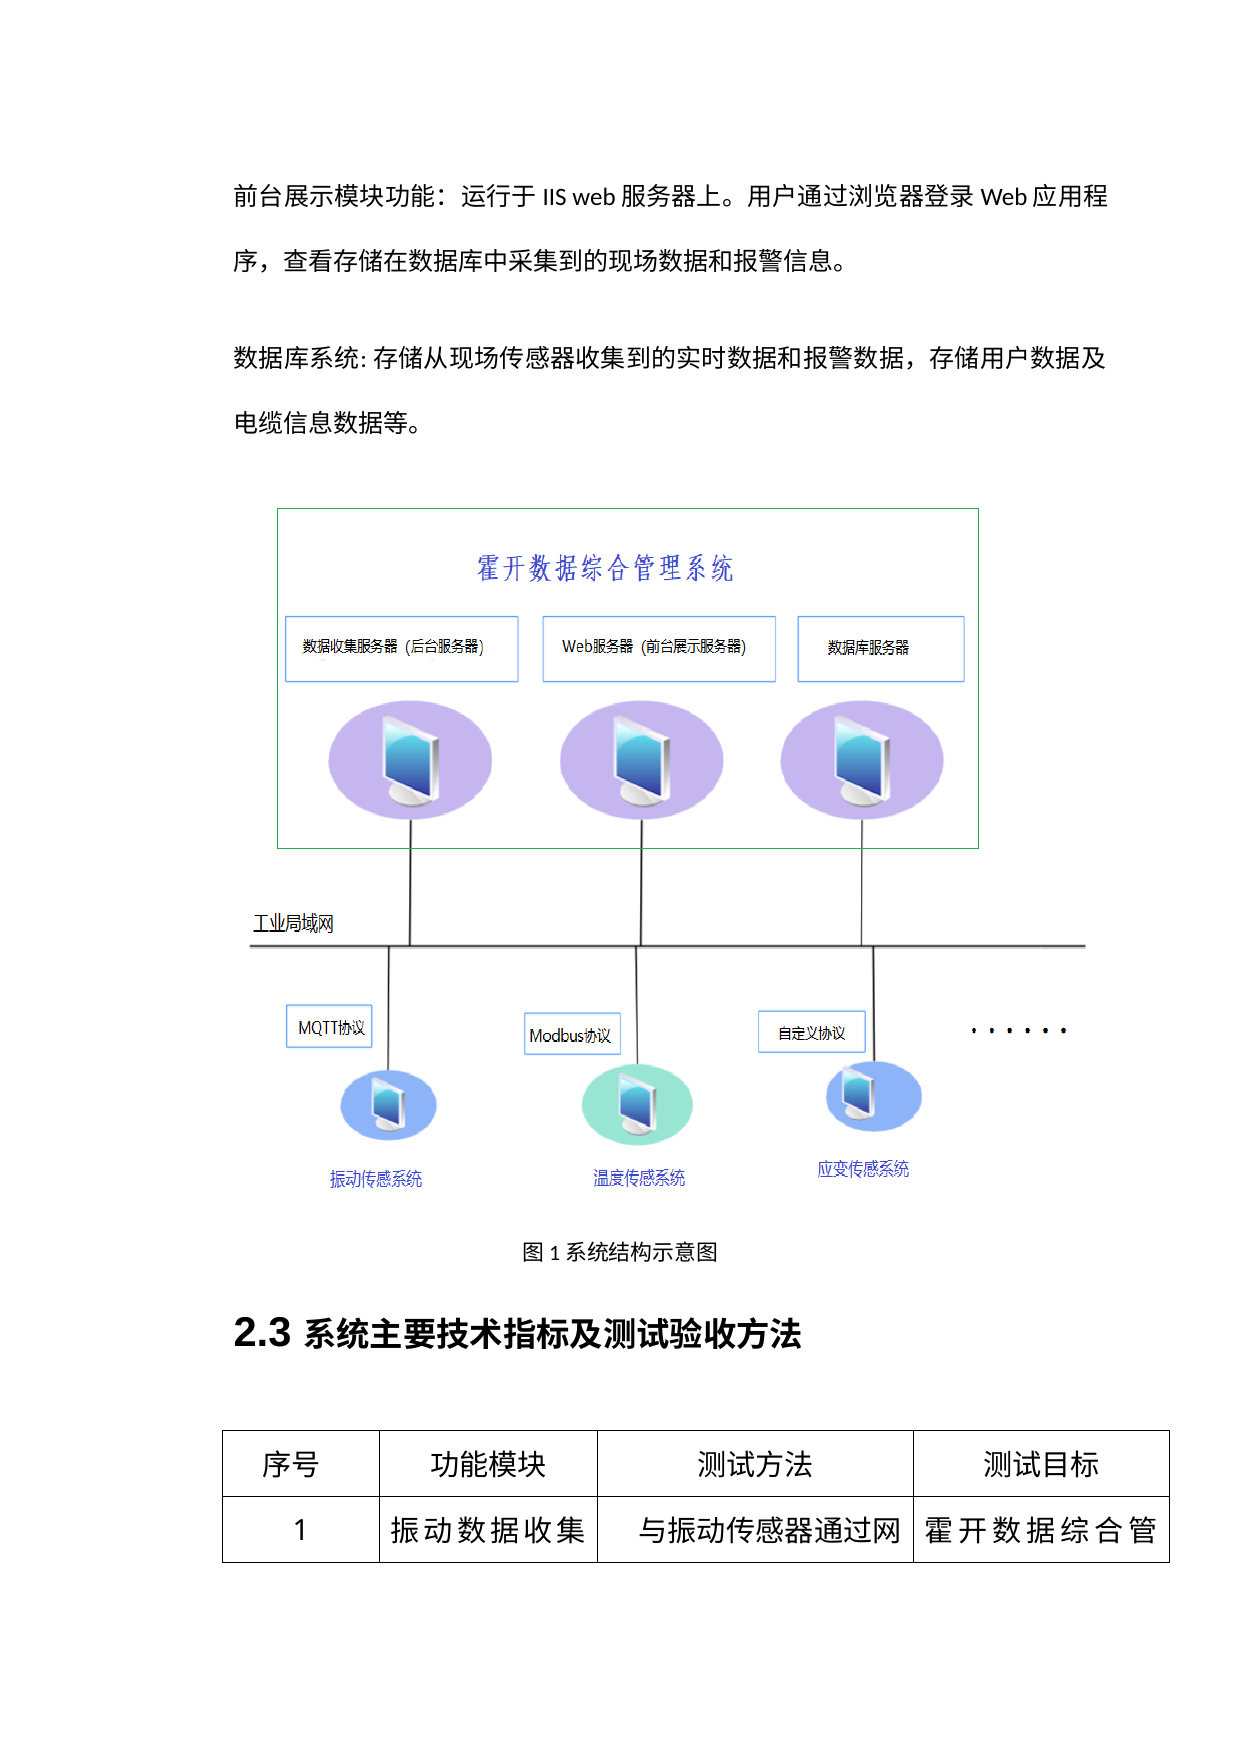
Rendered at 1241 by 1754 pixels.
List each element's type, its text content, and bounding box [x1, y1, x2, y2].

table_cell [598, 1497, 913, 1562]
text 图1 系统结构示意图 [233, 1234, 1108, 1267]
table_cell 1 [223, 1497, 379, 1562]
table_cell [914, 1497, 1169, 1562]
table_cell 振动数据收集服务器模块 [380, 1497, 597, 1562]
table_header 测试目标 [914, 1431, 1169, 1496]
table_header 测试方法 [598, 1431, 913, 1496]
list 系统主要技术指标及测试验收方法 [233, 1299, 1108, 1364]
table_header 序号 [223, 1431, 379, 1496]
list 前台展示模块功能：运行于IIS web服务器上。用户通过浏览器登录Web应用程序，查看存储在数据库中采集到的现场数据和报警信息。 [233, 162, 1108, 292]
list 数据库系统: 存储从现场传感器收集到的实时数据和报警数据，存储用户数据及电缆信息数据等。 [233, 324, 1108, 454]
table_header 功能模块 [380, 1431, 597, 1496]
picture [233, 487, 1094, 1201]
